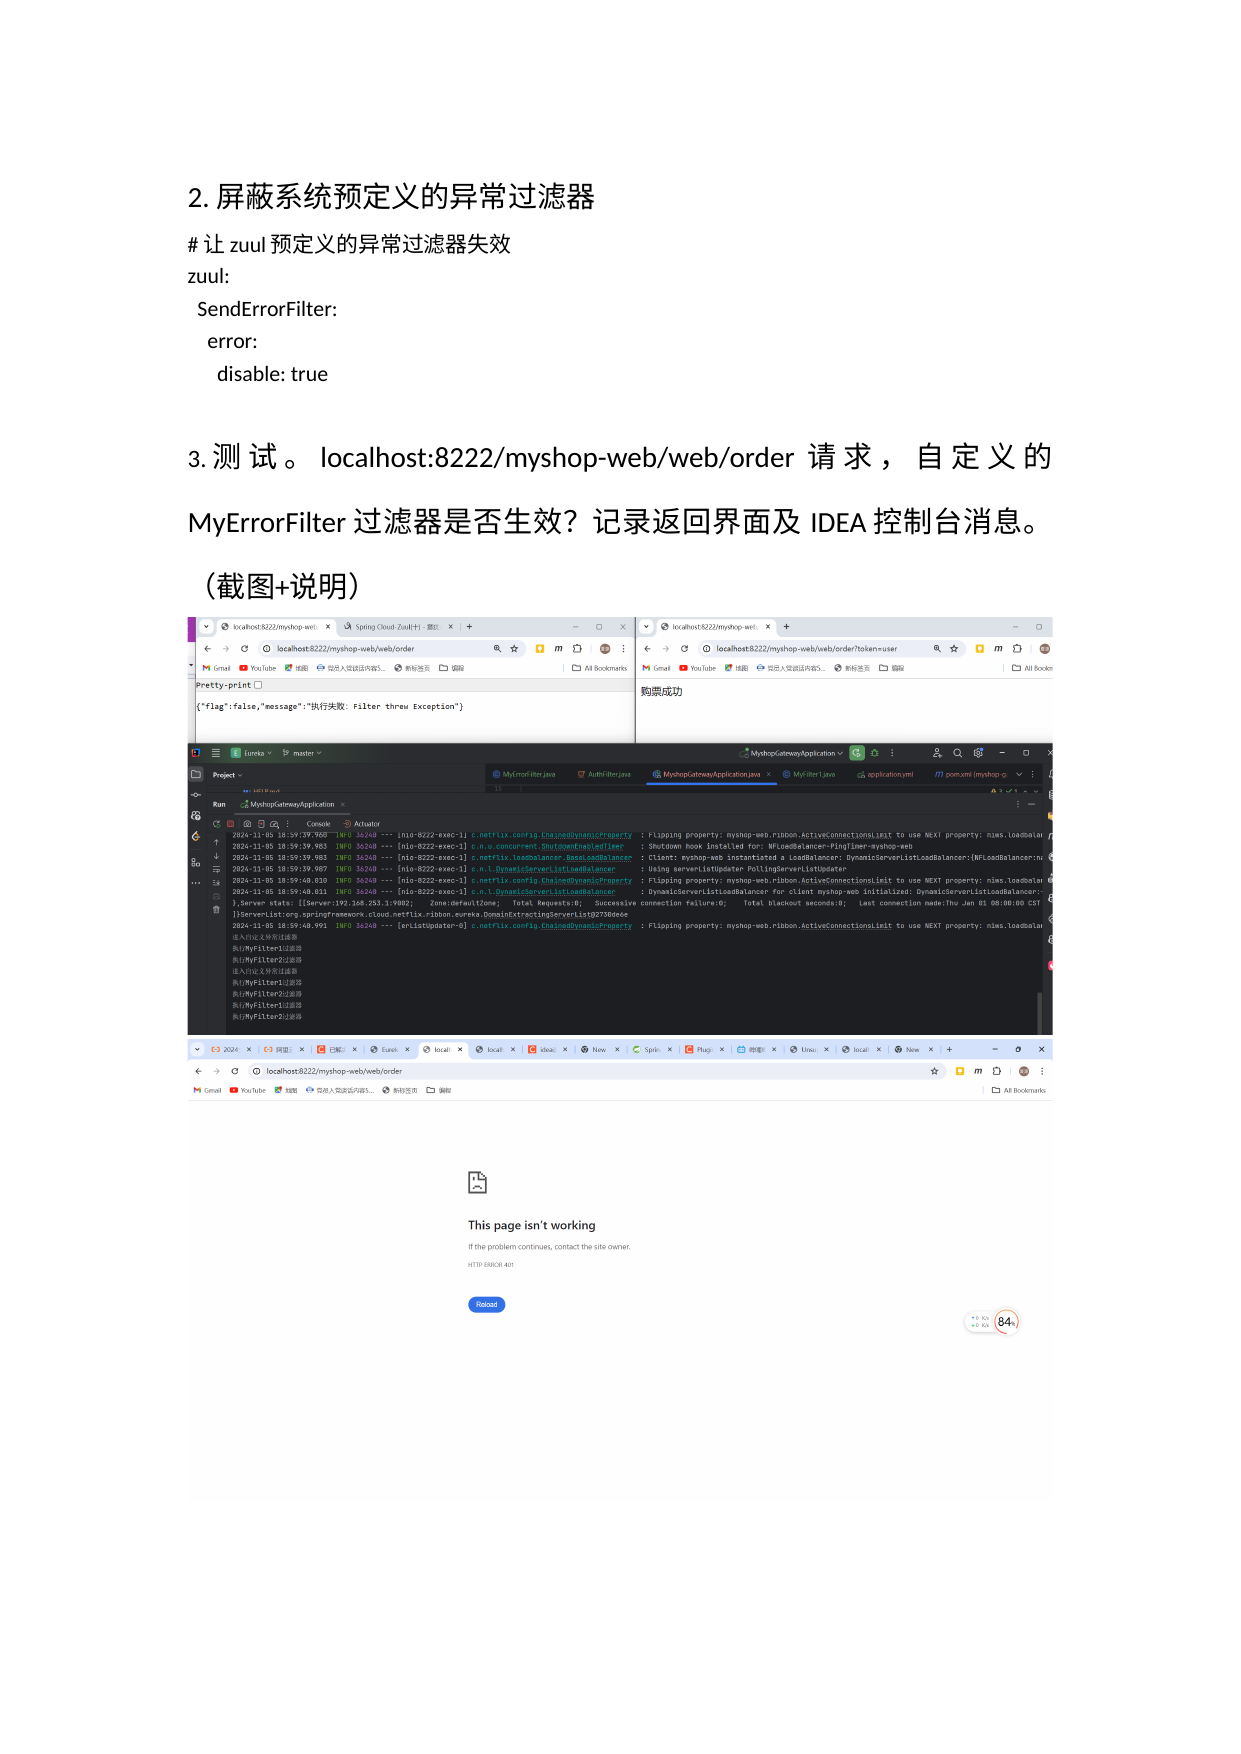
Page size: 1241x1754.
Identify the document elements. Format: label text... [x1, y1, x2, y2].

list 测试。localhost:8222/myshop-web/web/order请求，自定义的MyErrorFilter过滤器是否生效？记录返回界面及IDEA控制台消息。（截图+说明） [187, 422, 1053, 617]
picture [187, 1039, 1053, 1502]
picture [187, 617, 1053, 1035]
list 屏蔽系统预定义的异常过滤器 [187, 162, 1053, 227]
text # 让zuul预定义的异常过滤器失效 zuul: SendErrorFilter: error: disable: true [187, 227, 1053, 389]
